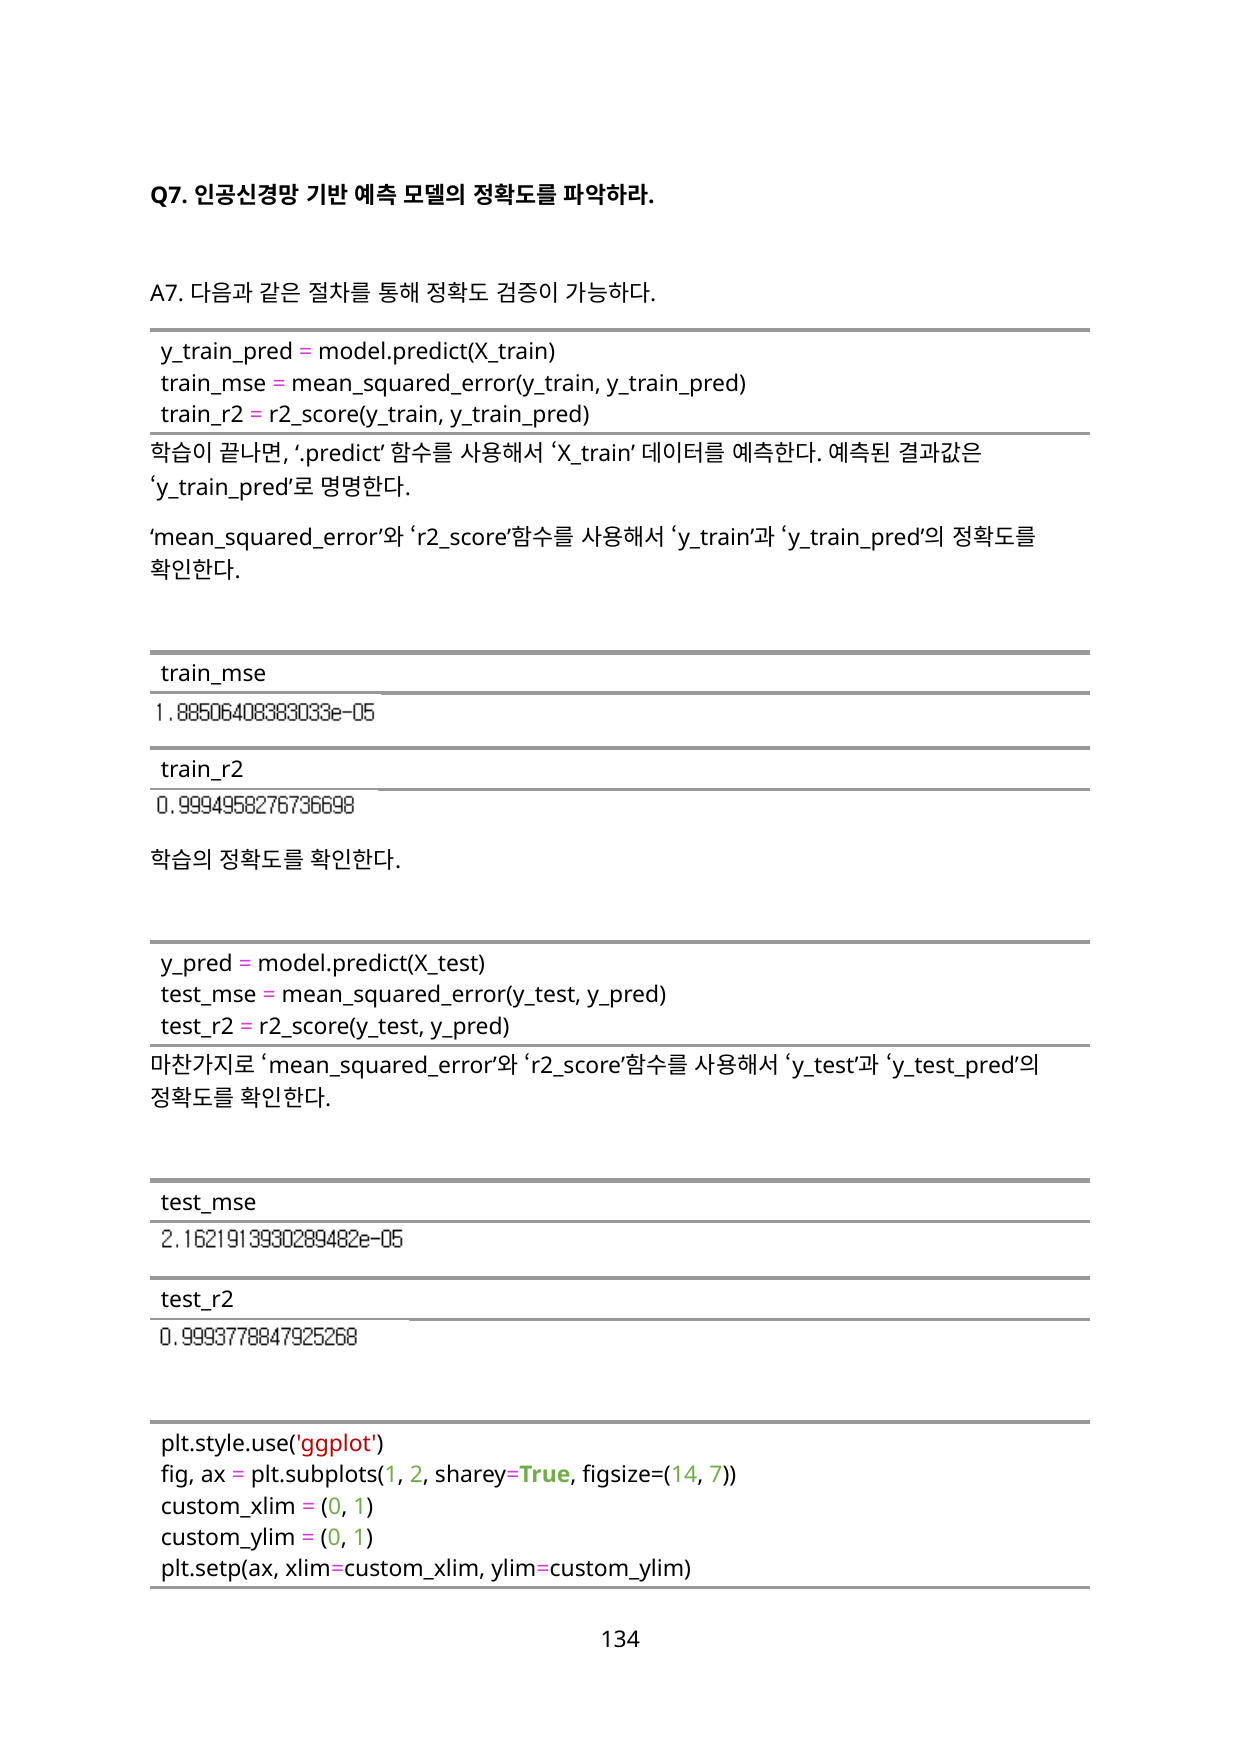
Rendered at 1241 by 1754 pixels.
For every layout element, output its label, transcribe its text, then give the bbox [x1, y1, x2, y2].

table_header test_mse [150, 1183, 1090, 1220]
picture [150, 1223, 429, 1259]
table_header y_pred = model.predict(X_test) test_mse = mean_squared_error(y_test, y_pred) test_r2 = r2_score(y_test, y_pred) [150, 944, 1090, 1044]
table_header test_r2 [150, 1280, 1090, 1317]
picture [150, 1320, 410, 1355]
picture [150, 790, 379, 825]
text 학습의 정확도를 확인한다. [150, 842, 1090, 875]
table_header train_mse [150, 655, 1090, 691]
picture [150, 694, 382, 729]
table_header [150, 1424, 1090, 1586]
table_header y_train_pred = model.predict(X_train) train_mse = mean_squared_error(y_train, y_train_pred) train_r2 = r2_score(y_train, y_train_pred) [150, 332, 1090, 432]
text 다음과 같은 절차를 통해 정확도 검증이 가능하다. [150, 275, 1090, 308]
text ‘mean_squared_error’와 ‘r2_score’함수를 사용해서 ‘y_train’과 ‘y_train_pred’의 정확도를 확인한다. [150, 518, 1090, 585]
text 학습이 끝나면, ‘.predict’ 함수를 사용해서 ‘X_train’ 데이터를 예측한다. 예측된 결과값은 ‘y_train_pred’로 명명한다. [150, 435, 1090, 502]
text 인공신경망 기반 예측 모델의 정확도를 파악하라. [150, 177, 1090, 211]
text 마찬가지로 ‘mean_squared_error’와 ‘r2_score’함수를 사용해서 ‘y_test’과 ‘y_test_pred’의 정확도를 확인한다. [150, 1047, 1090, 1113]
table_header train_r2 [150, 750, 1090, 787]
